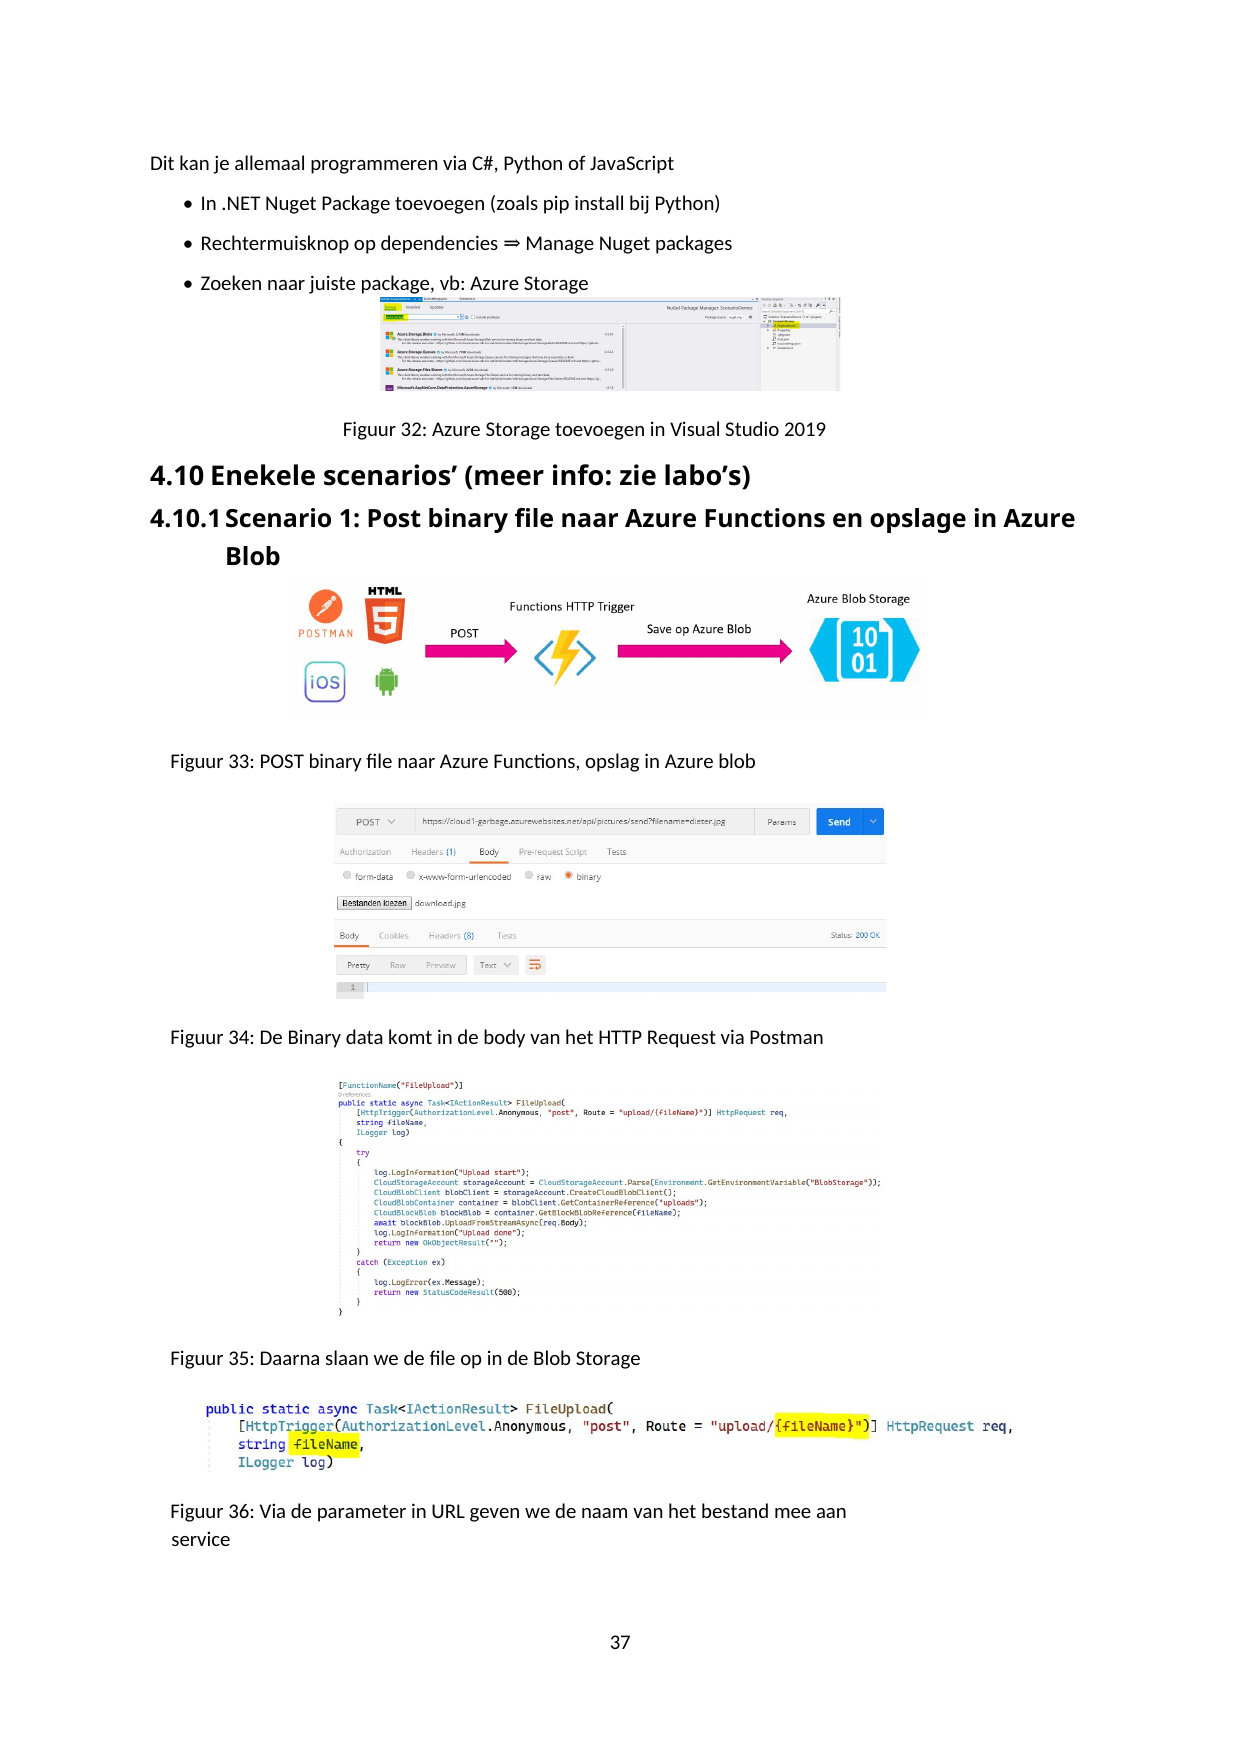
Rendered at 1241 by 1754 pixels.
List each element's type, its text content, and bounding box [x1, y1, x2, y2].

text Figuur 36: Via de parameter in URL geven we de naam van het bestand mee aan service [170, 1498, 896, 1552]
text Dit kan je allemaal programmeren via C#, Python of JavaScript [150, 150, 934, 175]
text Figuur 32: Azure Storage toevoegen in Visual Studio 2019 [343, 416, 934, 442]
list Rechtermuisknop op dependencies ⇒ Manage Nuget packages [183, 230, 934, 255]
subtitle Enekele scenarios’ (meer info: zie labo’s) [150, 456, 1090, 493]
list In .NET Nuget Package toevoegen (zoals pip install bij Python) [183, 190, 934, 215]
text Figuur 34: De Binary data komt in de body van het HTTP Request via Postman [170, 1024, 896, 1050]
picture [288, 575, 933, 723]
text Figuur 33: POST binary file naar Azure Functions, opslag in Azure blob [170, 748, 896, 774]
picture [334, 1079, 887, 1321]
picture [380, 297, 841, 391]
picture [334, 803, 887, 999]
text Figuur 35: Daarna slaan we de file op in de Blob Storage [170, 1346, 896, 1371]
picture [196, 1400, 1025, 1473]
list Zoeken naar juiste package, vb: Azure Storage [183, 270, 934, 295]
subtitle Scenario 1: Post binary file naar Azure Functions en opslage in Azure Blob [150, 501, 1090, 572]
